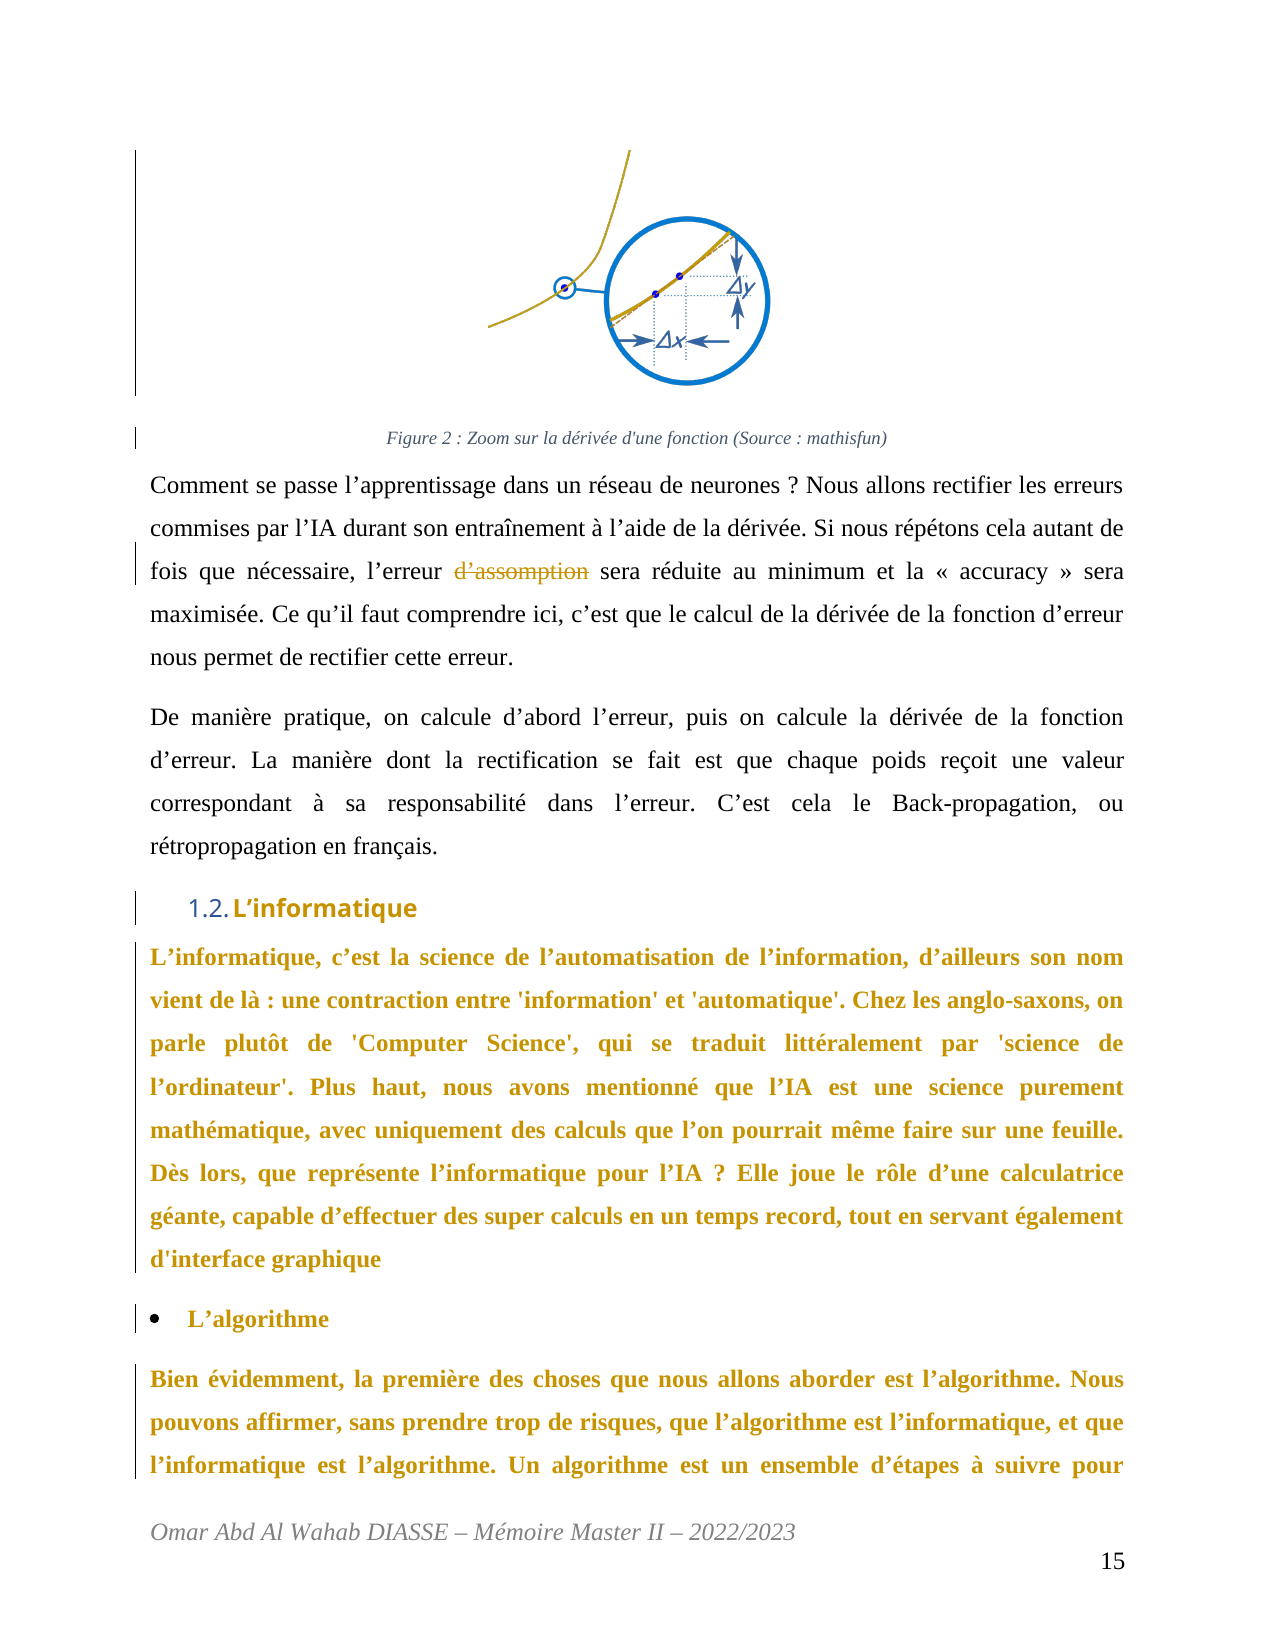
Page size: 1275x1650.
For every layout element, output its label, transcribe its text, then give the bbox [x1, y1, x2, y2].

text Figure 2 : Zoom sur la dérivée d'une fonction (Source : mathisfun) [150, 427, 1125, 449]
text L’informatique, c’est la science de l’automatisation de l’information, d’ailleurs son nom vient de là : une contraction entre 'information' et 'automatique'. Chez les anglo-saxons, on parle plutôt de 'Computer Science', qui se traduit littéralement par 'science de l’ordinateur'. Plus haut, nous avons mentionné que l’IA est une science purement mathématique, avec uniquement des calculs que l’on pourrait même faire sur une feuille. Dès lors, que représente l’informatique pour l’IA ? Elle joue le rôle d’une calculatrice géante, capable d’effectuer des super calculs en un temps record, tout en servant également d'interface graphique [150, 942, 1125, 1273]
text Comment se passe l’apprentissage dans un réseau de neurones ? Nous allons rectifier les erreurs commises par l’IA durant son entraînement à l’aide de la dérivée. Si nous répétons cela autant de fois que nécessaire, l’erreur sera réduite au minimum et la « accuracy » sera maximisée. Ce qu’il faut comprendre ici, c’est que le calcul de la dérivée de la fonction d’erreur nous permet de rectifier cette erreur. [150, 470, 1125, 671]
text De manière pratique, on calcule d’abord l’erreur, puis on calcule la dérivée de la fonction d’erreur. La manière dont la rectification se fait est que chaque poids reçoit une valeur correspondant à sa responsabilité dans l’erreur. C’est cela le Back-propagation, ou rétropropagation en français. [150, 702, 1125, 860]
picture [488, 150, 787, 397]
list L’algorithme [150, 1304, 1125, 1333]
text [150, 1364, 1125, 1479]
subtitle L’informatique [187, 891, 1125, 925]
